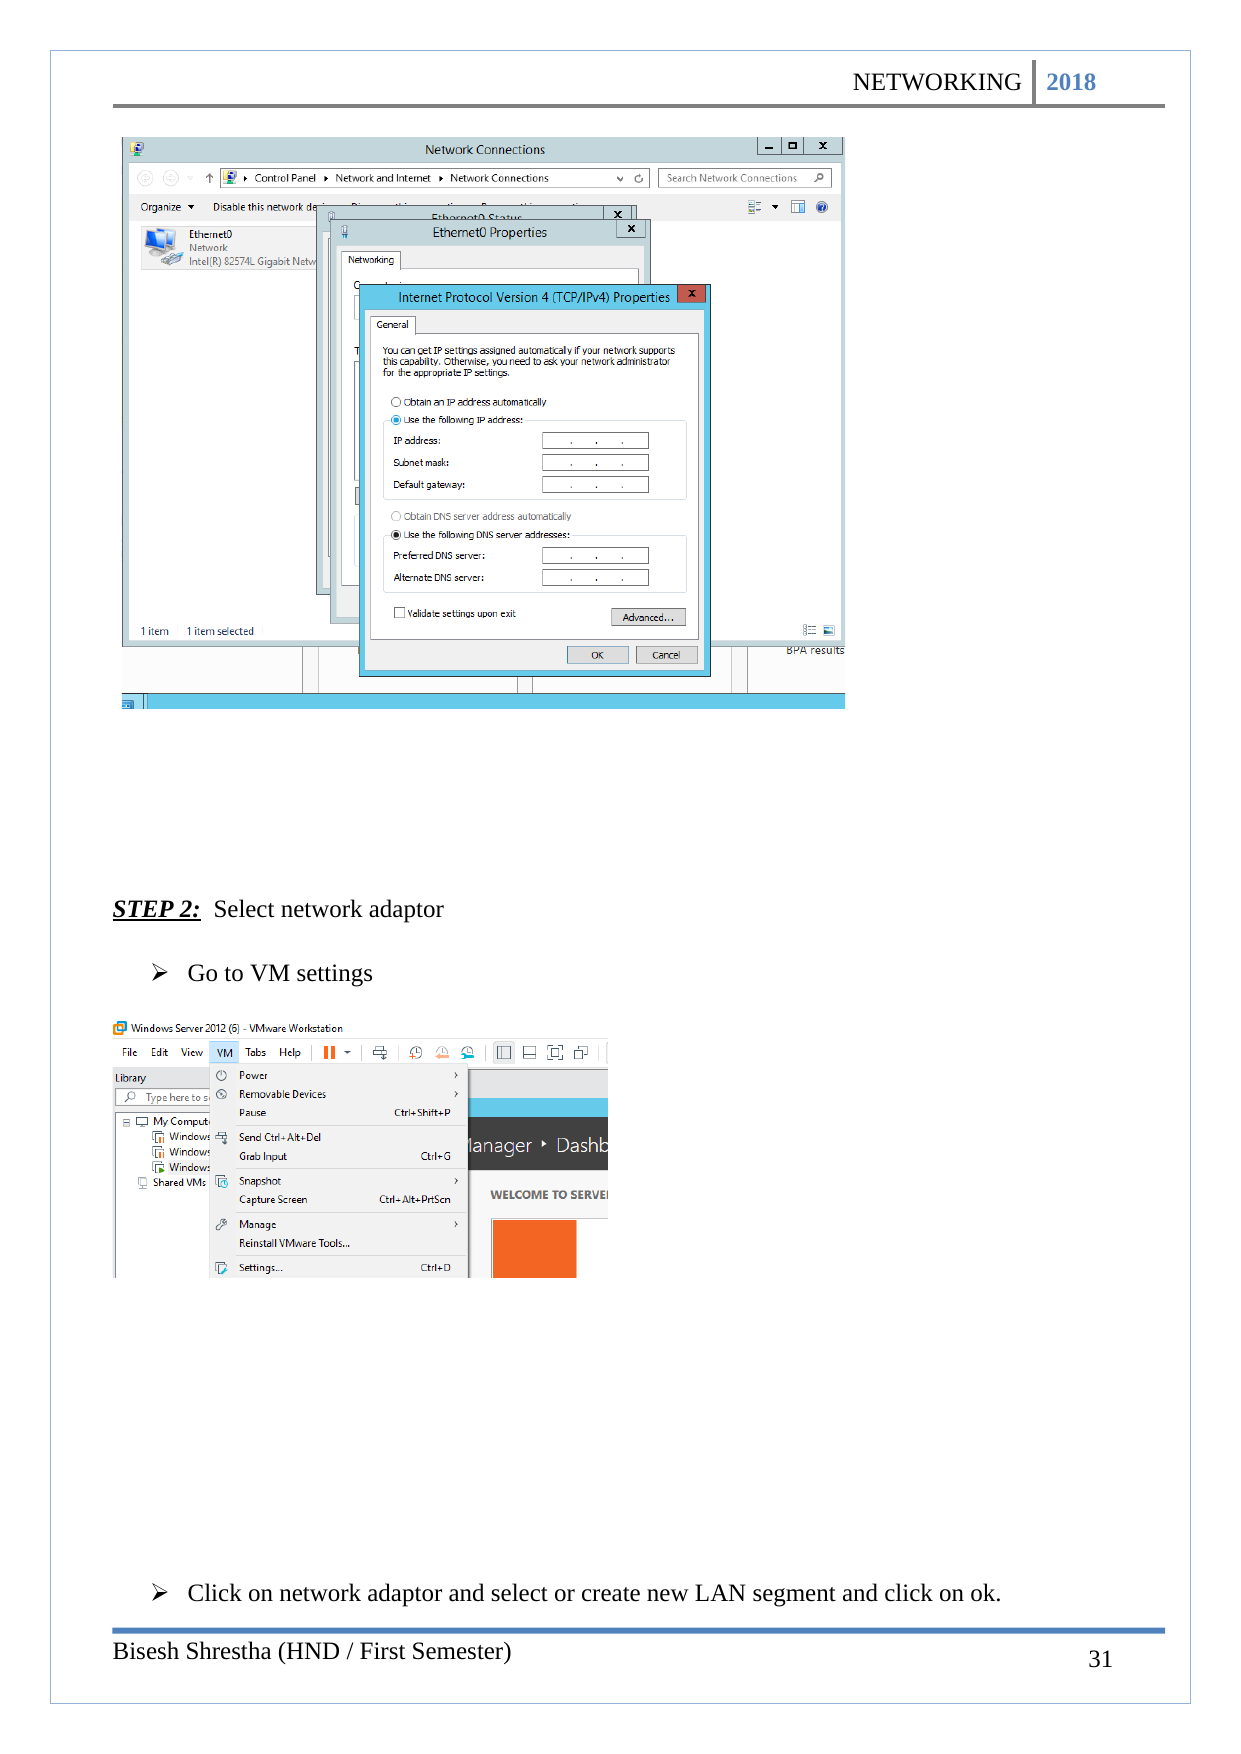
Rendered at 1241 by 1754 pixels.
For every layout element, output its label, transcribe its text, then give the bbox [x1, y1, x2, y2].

list Go to VM settings [150, 958, 1165, 987]
list Click on network adaptor and select or create new LAN segment and click on ok. [150, 1578, 1165, 1607]
picture [121, 137, 846, 709]
picture [112, 1018, 613, 1287]
text STEP 2: Select network adaptor [112, 894, 1165, 923]
